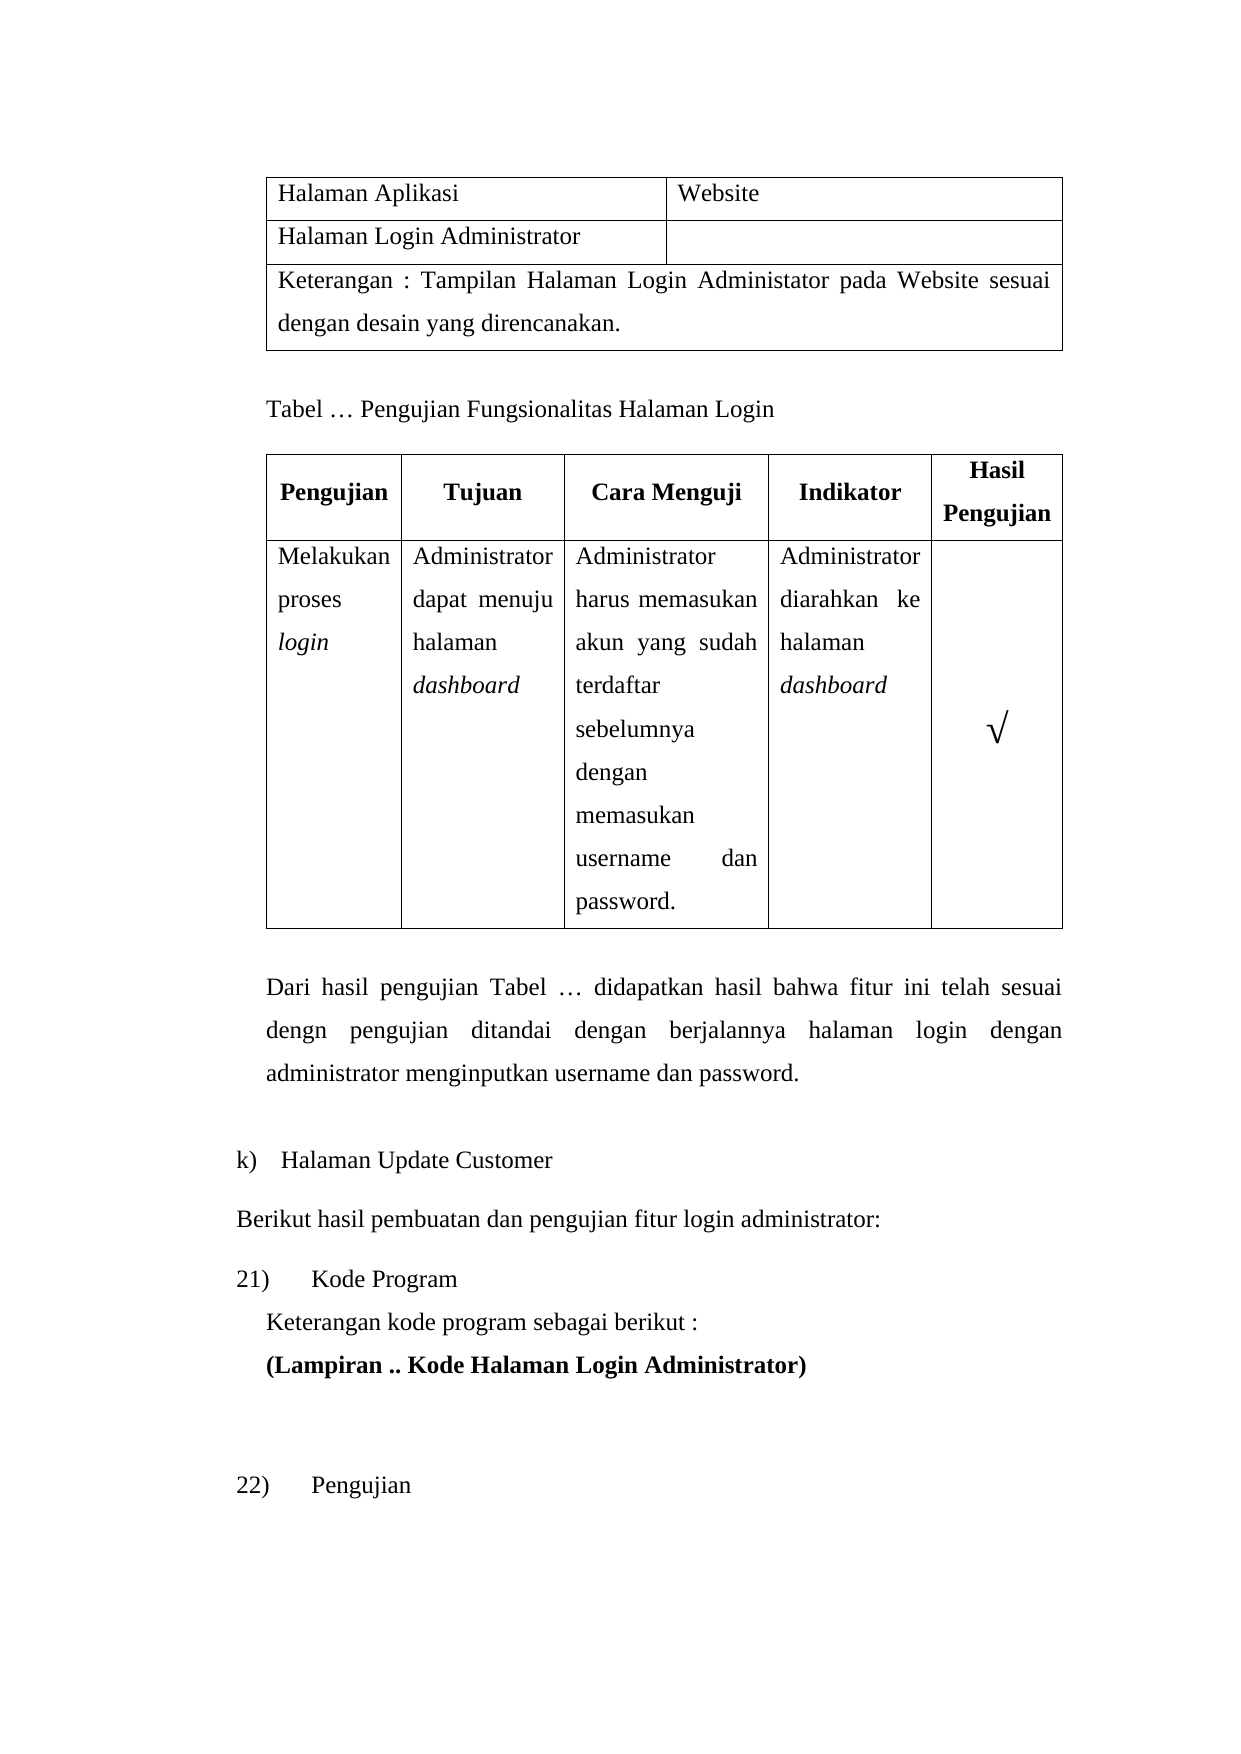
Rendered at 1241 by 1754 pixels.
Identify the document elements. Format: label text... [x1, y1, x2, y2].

table_cell Administrator harus memasukan akun yang sudah terdaftar sebelumnya dengan memasukan username dan password. [565, 541, 768, 928]
list Halaman Update Customer [236, 1145, 1063, 1173]
table_cell Administrator diarahkan ke halaman dashboard [769, 541, 931, 928]
list Tabel … Pengujian Fungsionalitas Halaman Login [266, 394, 1063, 423]
table_cell Melakukan proses login [267, 541, 401, 928]
list (Lampiran .. Kode Halaman Login Administrator) [266, 1351, 1063, 1379]
table_header Halaman Aplikasi [267, 178, 666, 220]
table_header Cara Menguji [565, 455, 768, 540]
text Berikut hasil pembuatan dan pengujian fitur login administrator: [236, 1204, 1063, 1233]
table_header Pengujian [267, 455, 401, 540]
table_cell Keterangan : Tampilan Halaman Login Administator pada Website sesuai dengan desain yang direncanakan. [267, 265, 1062, 350]
table_cell Halaman Login Administrator [267, 221, 666, 264]
table_cell √ [932, 541, 1062, 928]
table_header Website [667, 178, 1062, 220]
list Dari hasil pengujian Tabel … didapatkan hasil bahwa fitur ini telah sesuai dengn pengujian ditandai dengan berjalannya halaman login dengan administrator menginputkan username dan password. [266, 929, 1063, 1087]
list Pengujian [236, 1470, 1063, 1499]
table_cell Administrator dapat menuju halaman dashboard [402, 541, 564, 928]
list Keterangan kode program sebagai berikut : [266, 1307, 1063, 1336]
table_header Hasil Pengujian [932, 455, 1062, 540]
table_cell [667, 221, 1062, 264]
table_header Indikator [769, 455, 931, 540]
list Kode Program [236, 1264, 1063, 1293]
table_header Tujuan [402, 455, 564, 540]
